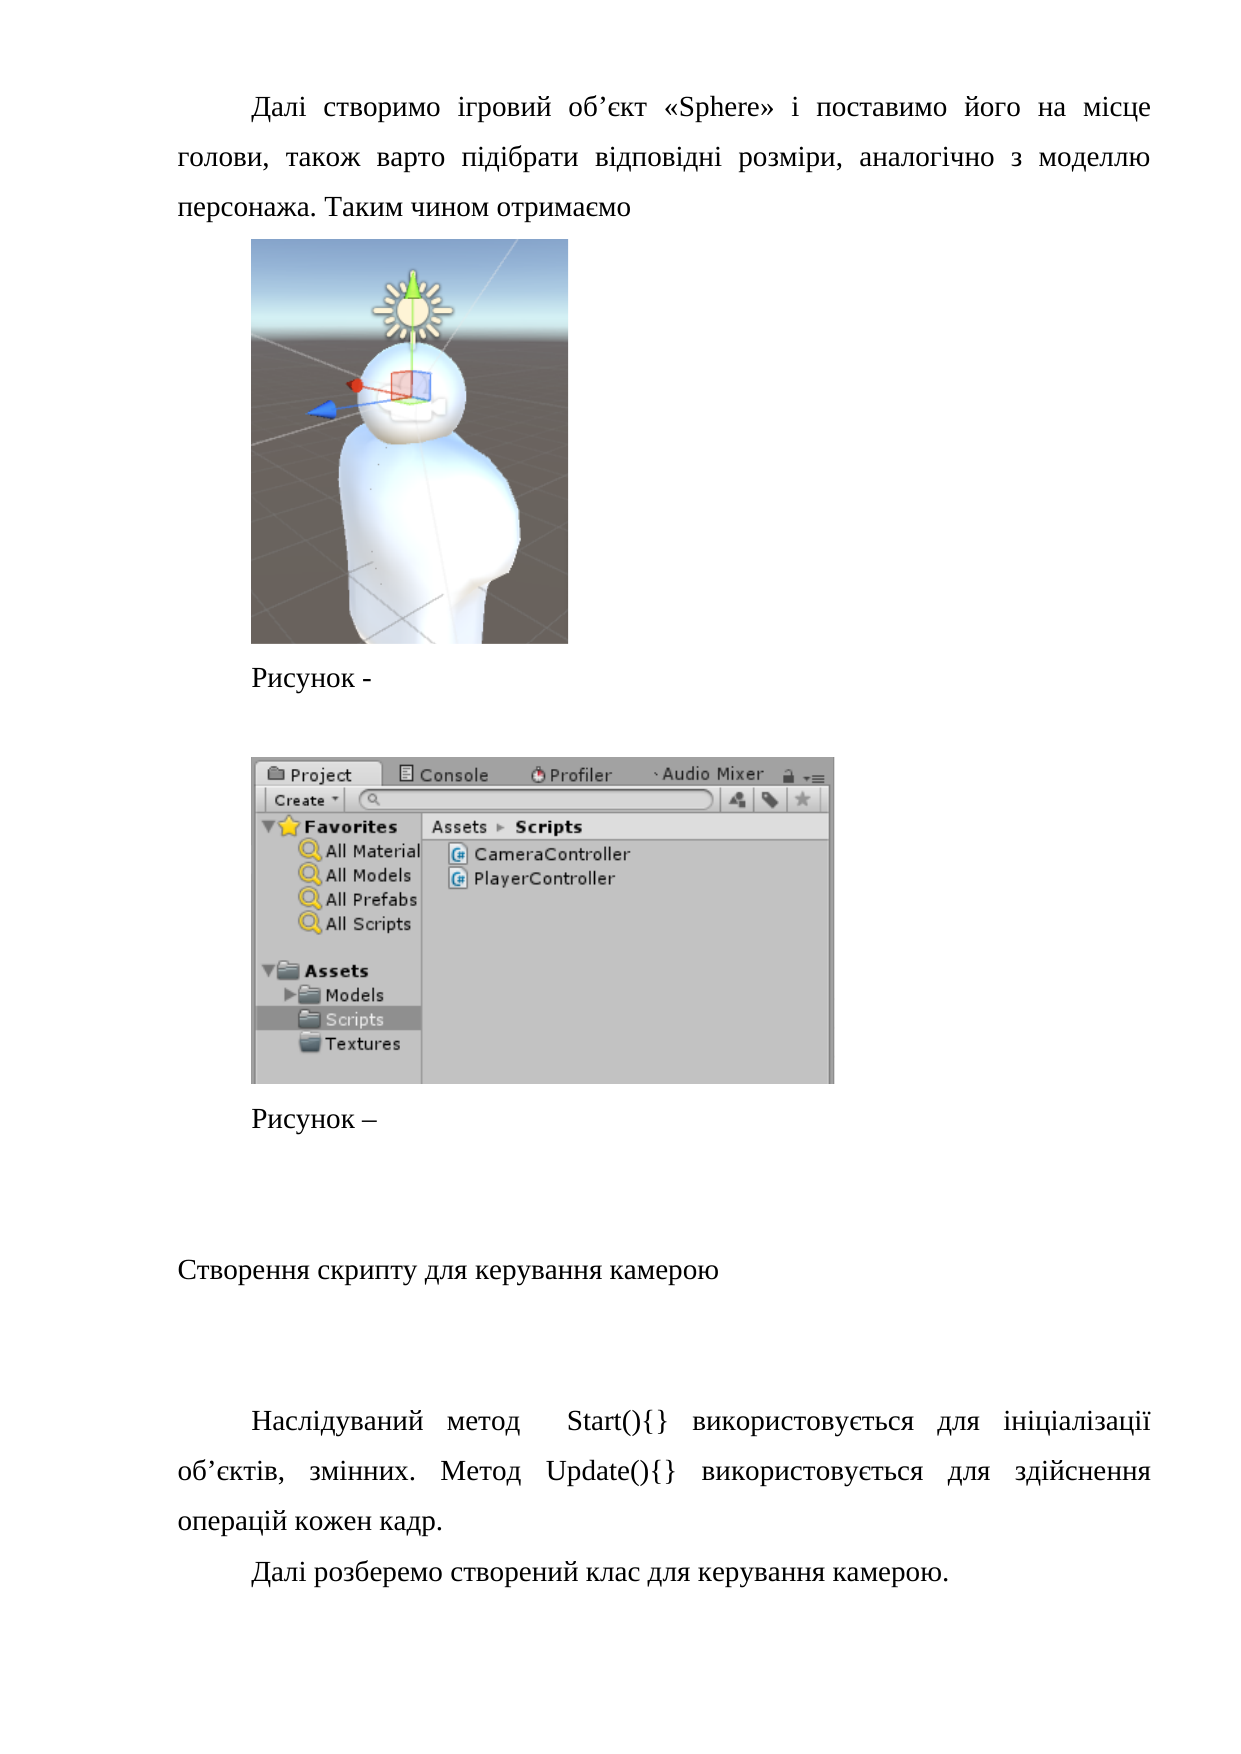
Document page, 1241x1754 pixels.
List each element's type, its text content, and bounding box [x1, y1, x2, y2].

text Далі створимо ігровий об’єкт «Sphere» і поставимо його на місце голови, також варто підібрати відповідні розміри, аналогічно з моделлю персонажа. Таким чином отримаємо [177, 89, 1152, 223]
picture [251, 239, 569, 644]
text Створення скрипту для керування камерою [177, 1252, 1152, 1285]
text Наслідуваний метод Start(){} використовується для ініціалізації об’єктів, змінних. Метод Update(){} використовується для здійснення операцій кожен кадр. [177, 1403, 1152, 1537]
text Далі розберемо створений клас для керування камерою. [177, 1554, 1152, 1587]
text Рисунок – [177, 1101, 1152, 1134]
picture [251, 757, 835, 1084]
text Рисунок - [177, 660, 1152, 694]
